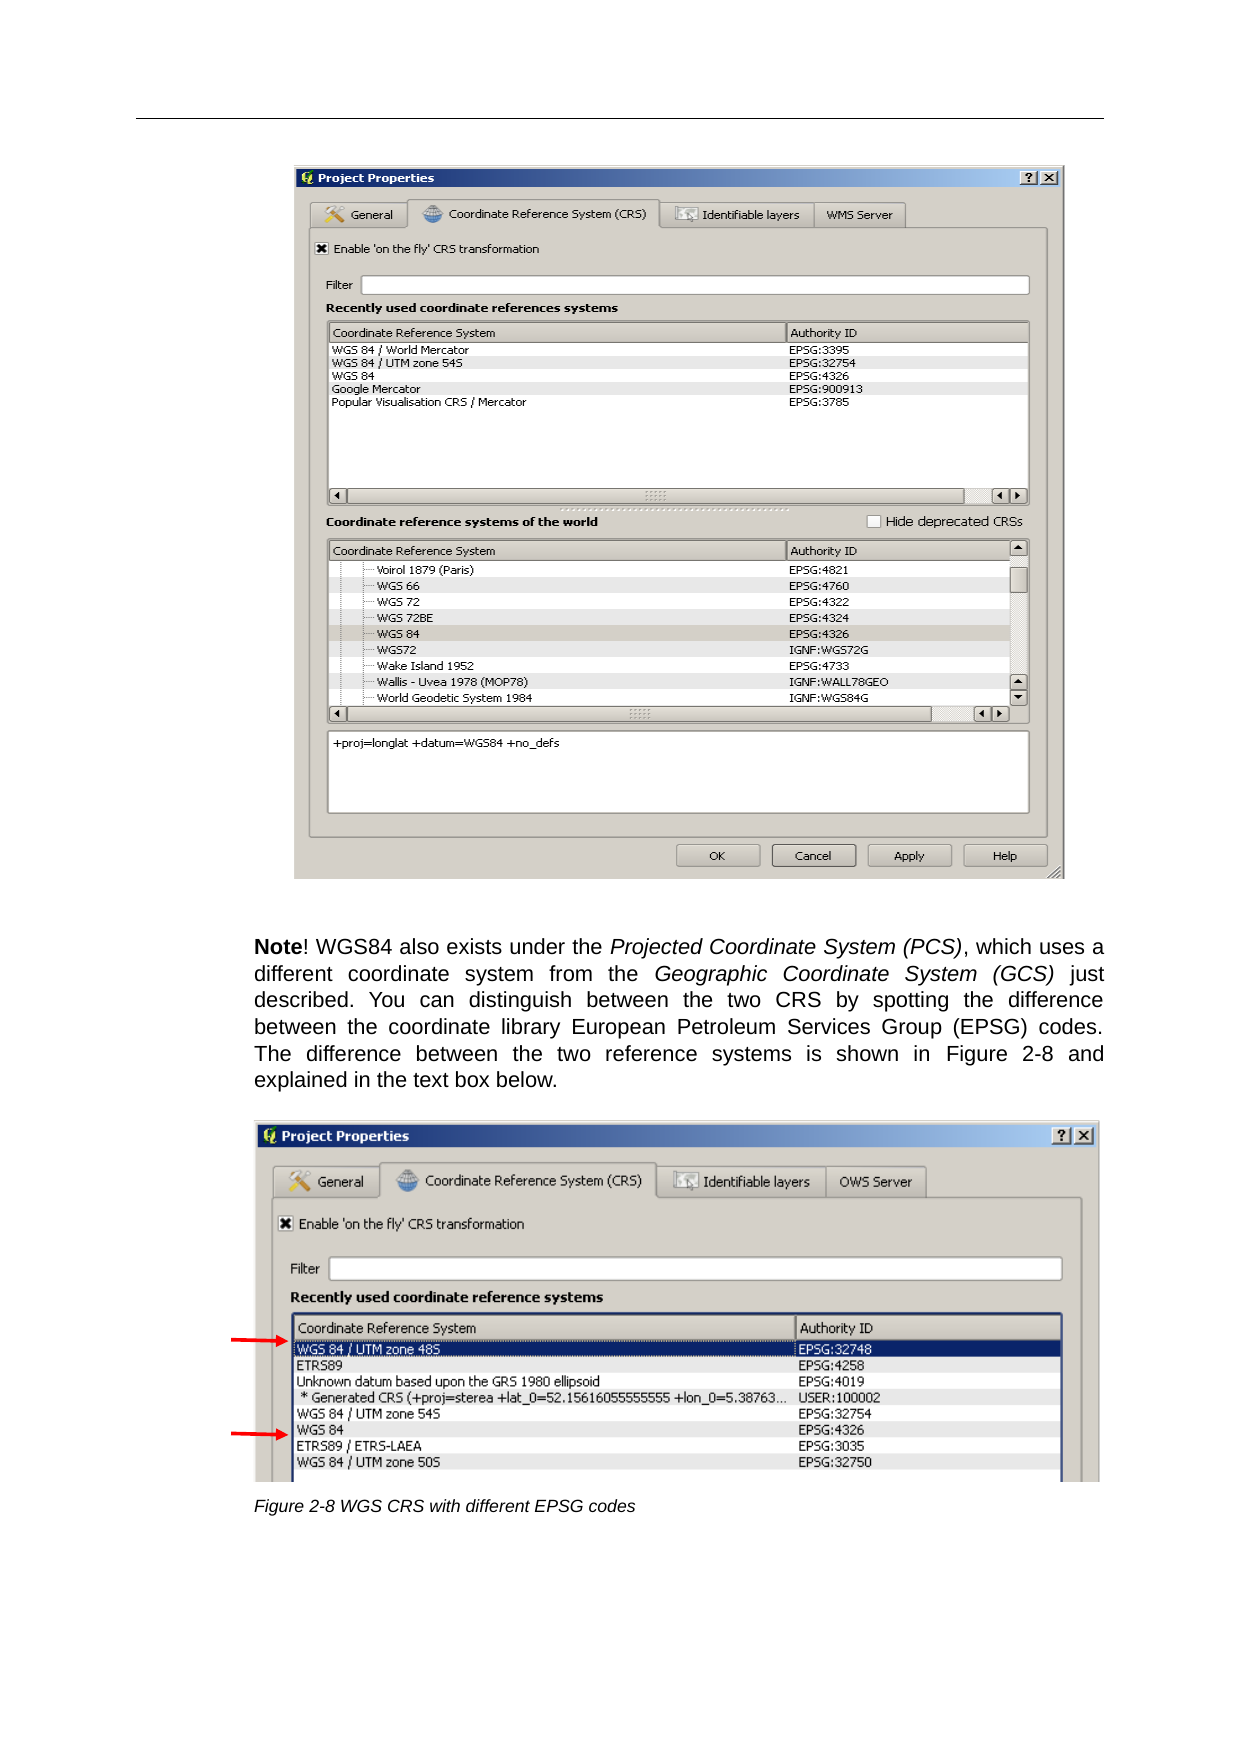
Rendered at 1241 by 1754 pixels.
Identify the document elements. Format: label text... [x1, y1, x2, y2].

picture [253, 1120, 1100, 1482]
picture [293, 165, 1065, 879]
